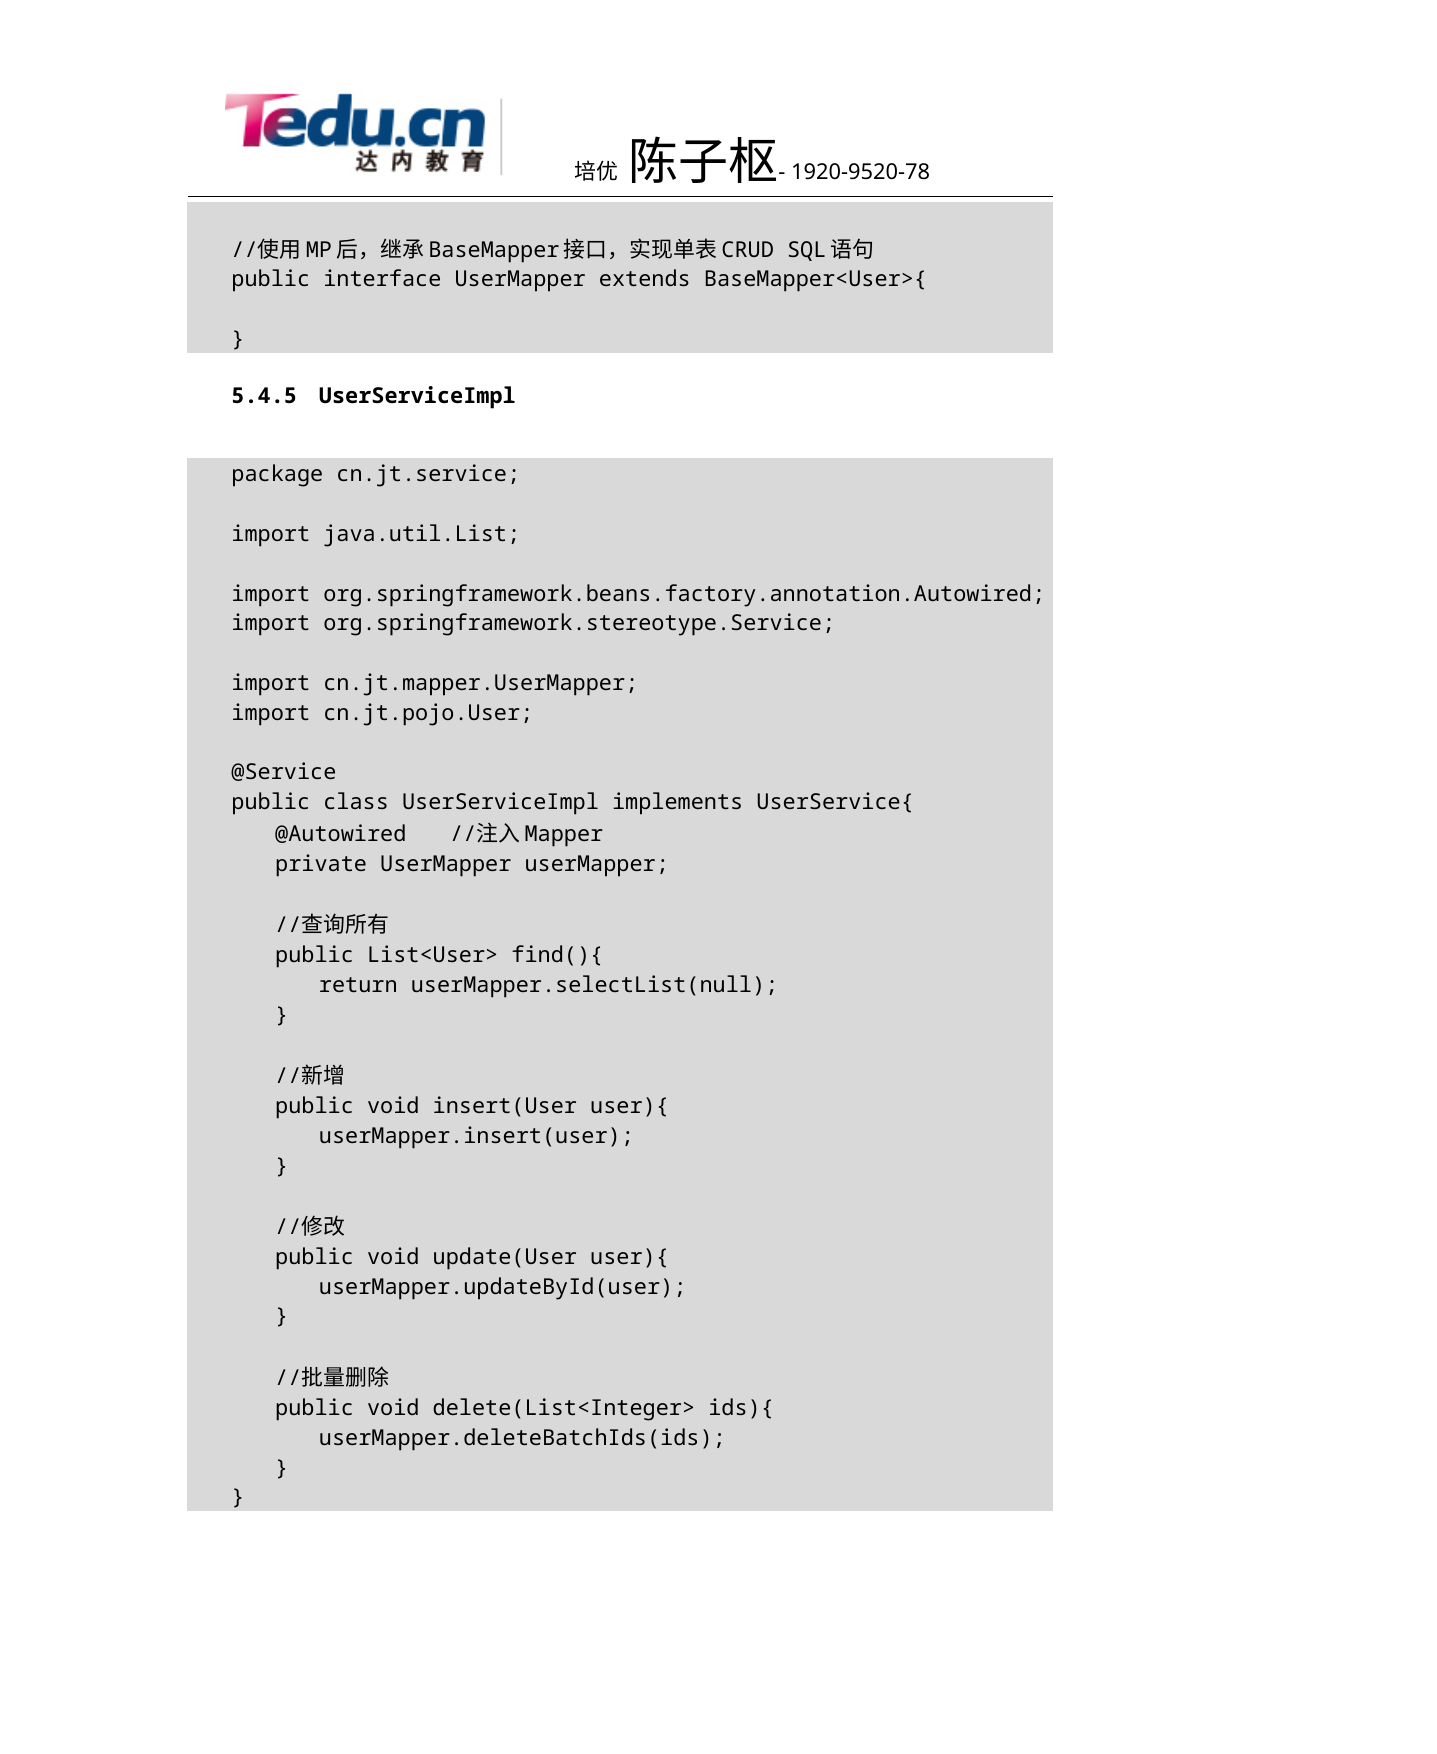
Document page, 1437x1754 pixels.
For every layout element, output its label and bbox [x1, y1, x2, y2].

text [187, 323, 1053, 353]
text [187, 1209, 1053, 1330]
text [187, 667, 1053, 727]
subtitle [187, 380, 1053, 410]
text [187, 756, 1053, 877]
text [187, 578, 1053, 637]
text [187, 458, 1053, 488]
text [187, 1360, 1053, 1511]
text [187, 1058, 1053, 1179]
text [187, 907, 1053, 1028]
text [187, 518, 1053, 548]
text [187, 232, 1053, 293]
picture [225, 88, 507, 180]
